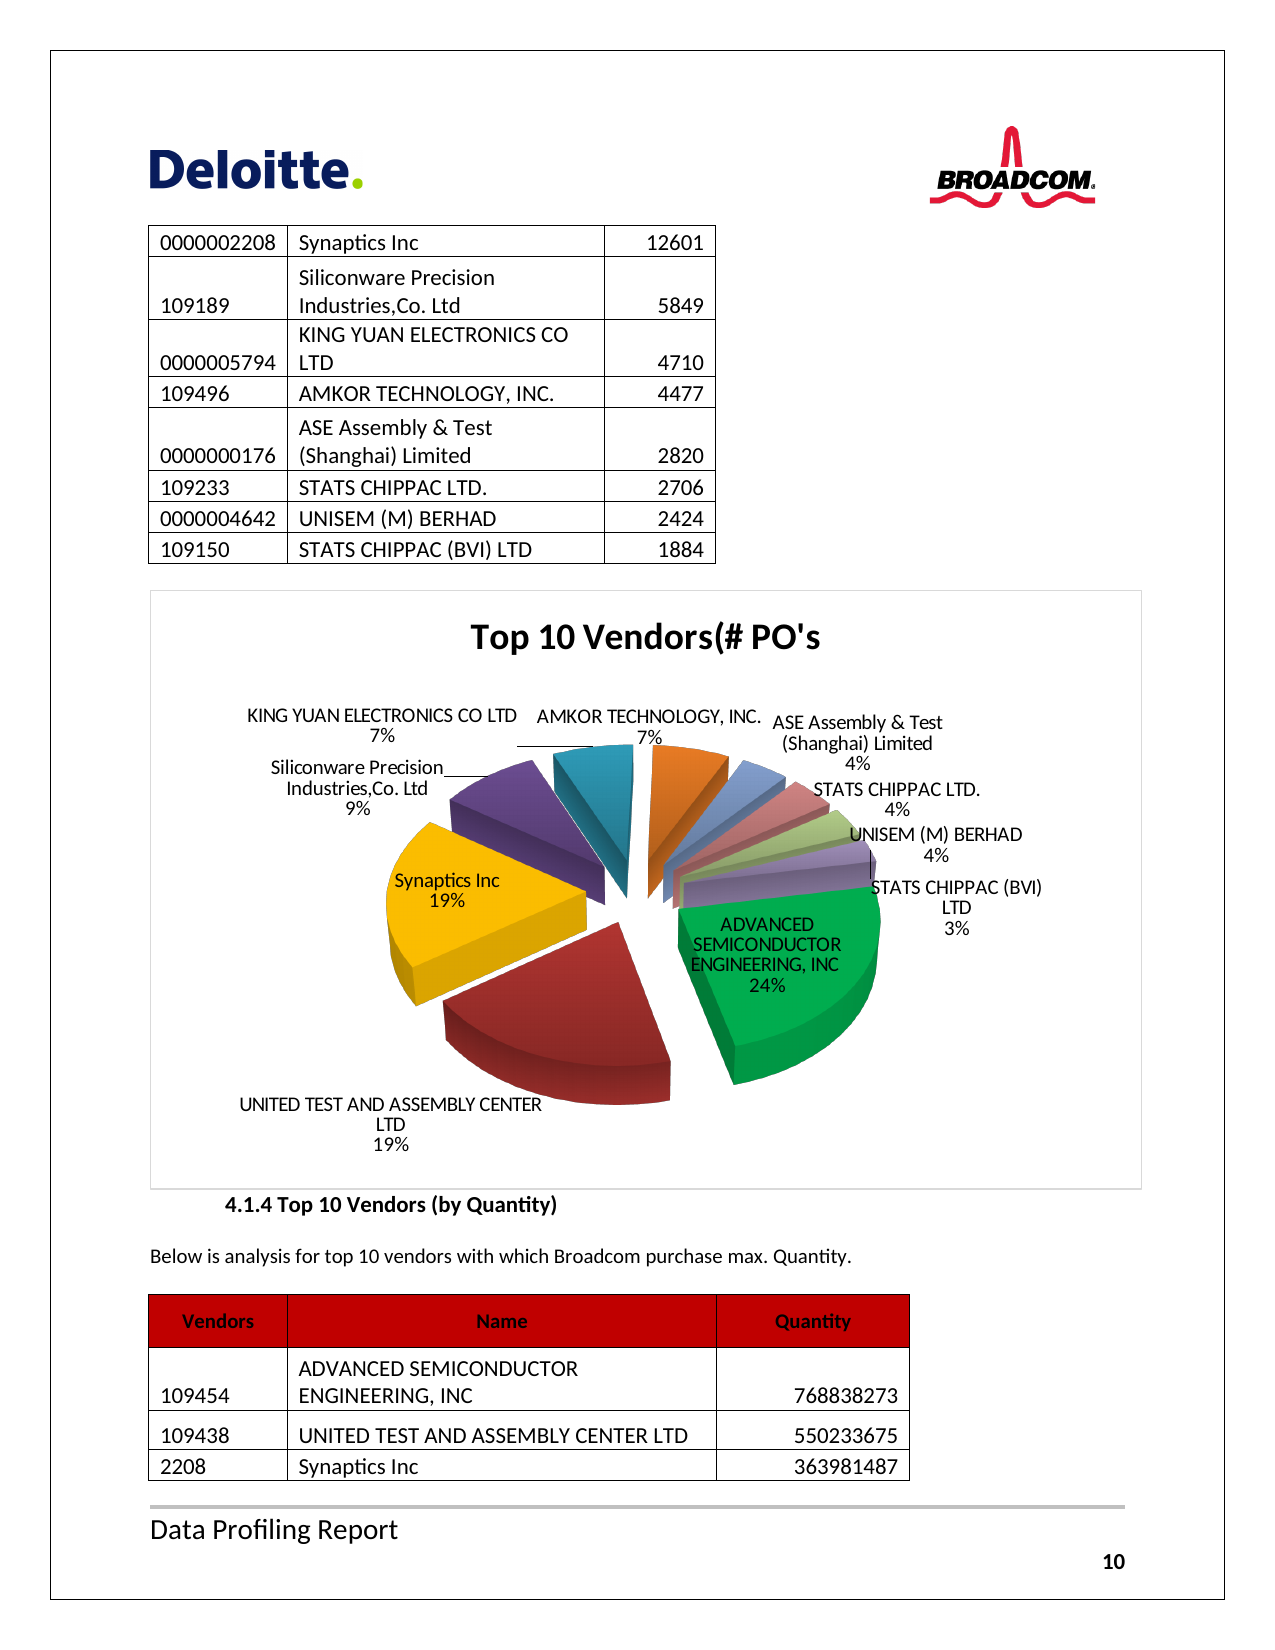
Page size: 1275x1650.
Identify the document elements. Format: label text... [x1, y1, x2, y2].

table_cell 109454 [149, 1348, 287, 1410]
table_cell 109233 [149, 471, 287, 501]
subtitle 4.1.4 Top 10 Vendors (by Quantity) [225, 1190, 1125, 1218]
picture [150, 150, 363, 189]
table_header Name [288, 1295, 716, 1347]
table_cell ADVANCED SEMICONDUCTOR ENGINEERING, INC [288, 1348, 716, 1410]
table_cell 0000005794 [149, 320, 287, 376]
text Below is analysis for top 10 vendors with which Broadcom purchase max. Quantity. [150, 1243, 1125, 1269]
table_cell 4710 [605, 320, 715, 376]
table_cell 4477 [605, 377, 715, 407]
table_cell UNISEM (M) BERHAD [288, 502, 604, 532]
table_header Vendors [149, 1295, 287, 1347]
table_cell UNITED TEST AND ASSEMBLY CENTER LTD [288, 1411, 716, 1449]
table_cell 363981487 [717, 1450, 909, 1480]
table_cell STATS CHIPPAC LTD. [288, 471, 604, 501]
table_cell 109496 [149, 377, 287, 407]
table_cell 2208 [149, 1450, 287, 1480]
table_cell STATS CHIPPAC (BVI) LTD [288, 533, 604, 563]
table_cell KING YUAN ELECTRONICS CO LTD [288, 320, 604, 376]
table_cell 550233675 [717, 1411, 909, 1449]
table_cell 2424 [605, 502, 715, 532]
table_cell 0000000176 [149, 408, 287, 469]
table_cell 109438 [149, 1411, 287, 1449]
table_cell 0000004642 [149, 502, 287, 532]
table_cell 0000002208 [149, 226, 287, 256]
table_cell 12601 [605, 226, 715, 256]
table_cell Siliconware Precision Industries,Co. Ltd [288, 257, 604, 319]
table_cell Synaptics Inc [288, 1450, 716, 1480]
picture [929, 126, 1096, 208]
table_header Quantity [717, 1295, 909, 1347]
table_cell ASE Assembly & Test (Shanghai) Limited [288, 408, 604, 469]
table_cell 109150 [149, 533, 287, 563]
table_cell Synaptics Inc [288, 226, 604, 256]
table_cell 5849 [605, 257, 715, 319]
table_cell 109189 [149, 257, 287, 319]
table_cell 768838273 [717, 1348, 909, 1410]
table_cell AMKOR TECHNOLOGY, INC. [288, 377, 604, 407]
table_cell 2706 [605, 471, 715, 501]
table_cell 1884 [605, 533, 715, 563]
table_cell 2820 [605, 408, 715, 469]
